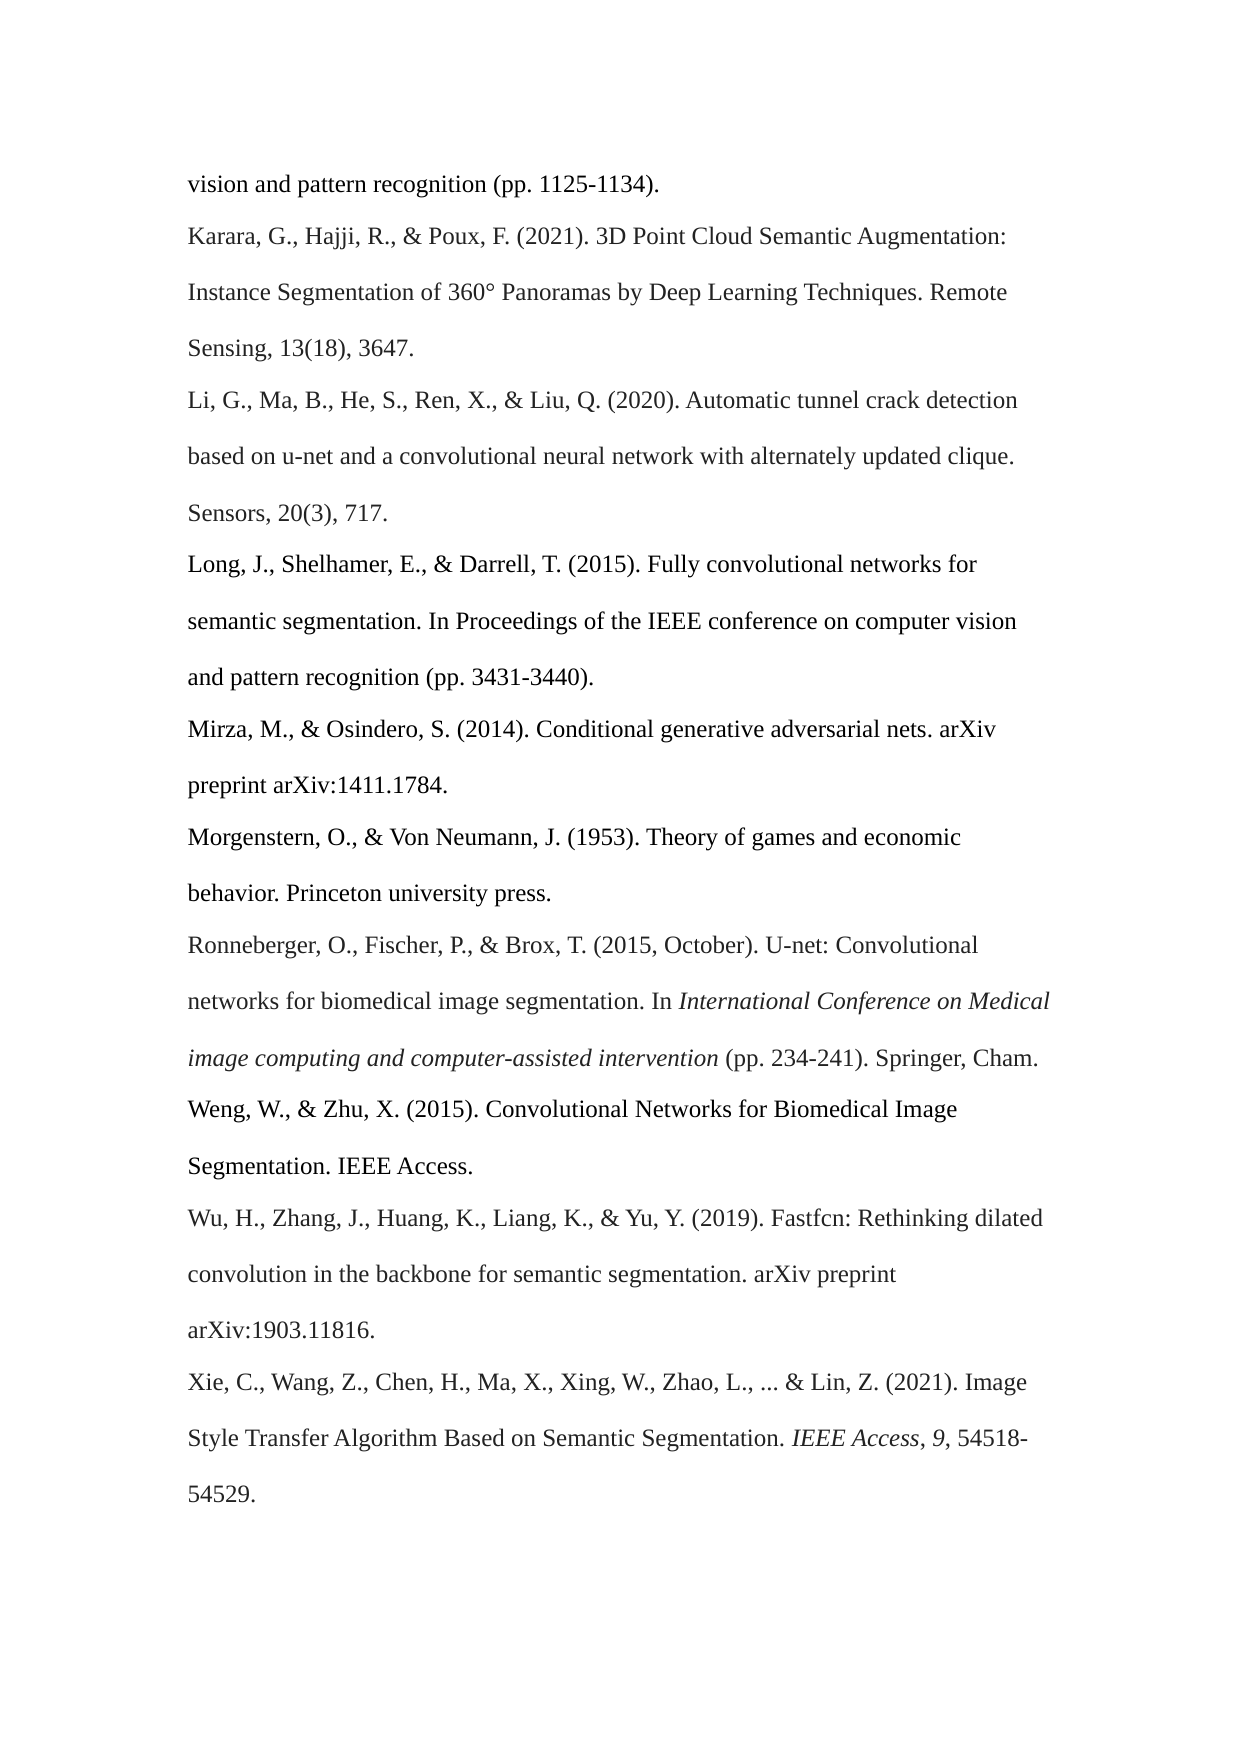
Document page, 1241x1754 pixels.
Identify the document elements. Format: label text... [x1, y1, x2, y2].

text Ronneberger, O., Fischer, P., & Brox, T. (2015, October). U-net: Convolutional networks for biomedical image segmentation. In International Conference on Medical image computing and computer-assisted intervention (pp. 234-241). Springer, Cham. [187, 926, 1053, 1076]
text Karara, G., Hajji, R., & Poux, F. (2021). 3D Point Cloud Semantic Augmentation: Instance Segmentation of 360° Panoramas by Deep Learning Techniques. Remote Sensing, 13(18), 3647. [187, 216, 1053, 366]
text Morgenstern, O., & Von Neumann, J. (1953). Theory of games and economic behavior. Princeton university press. [187, 818, 1053, 911]
text Mirza, M., & Osindero, S. (2014). Conditional generative adversarial nets. arXiv preprint arXiv:1411.1784. [187, 709, 1053, 803]
text Weng, W., & Zhu, X. (2015). Convolutional Networks for Biomedical Image Segmentation. IEEE Access. [187, 1090, 1053, 1184]
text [187, 164, 1053, 202]
text Wu, H., Zhang, J., Huang, K., Liang, K., & Yu, Y. (2019). Fastfcn: Rethinking dilated convolution in the backbone for semantic segmentation. arXiv preprint arXiv:1903.11816. [187, 1198, 1053, 1348]
text Long, J., Shelhamer, E., & Darrell, T. (2015). Fully convolutional networks for semantic segmentation. In Proceedings of the IEEE conference on computer vision and pattern recognition (pp. 3431-3440). [187, 545, 1053, 695]
text Xie, C., Wang, Z., Chen, H., Ma, X., Xing, W., Zhao, L., ... & Lin, Z. (2021). Image Style Transfer Algorithm Based on Semantic Segmentation. IEEE Access, 9, 54518-54529. [187, 1363, 1053, 1513]
text Li, G., Ma, B., He, S., Ren, X., & Liu, Q. (2020). Automatic tunnel crack detection based on u-net and a convolutional neural network with alternately updated clique. Sensors, 20(3), 717. [187, 381, 1053, 531]
